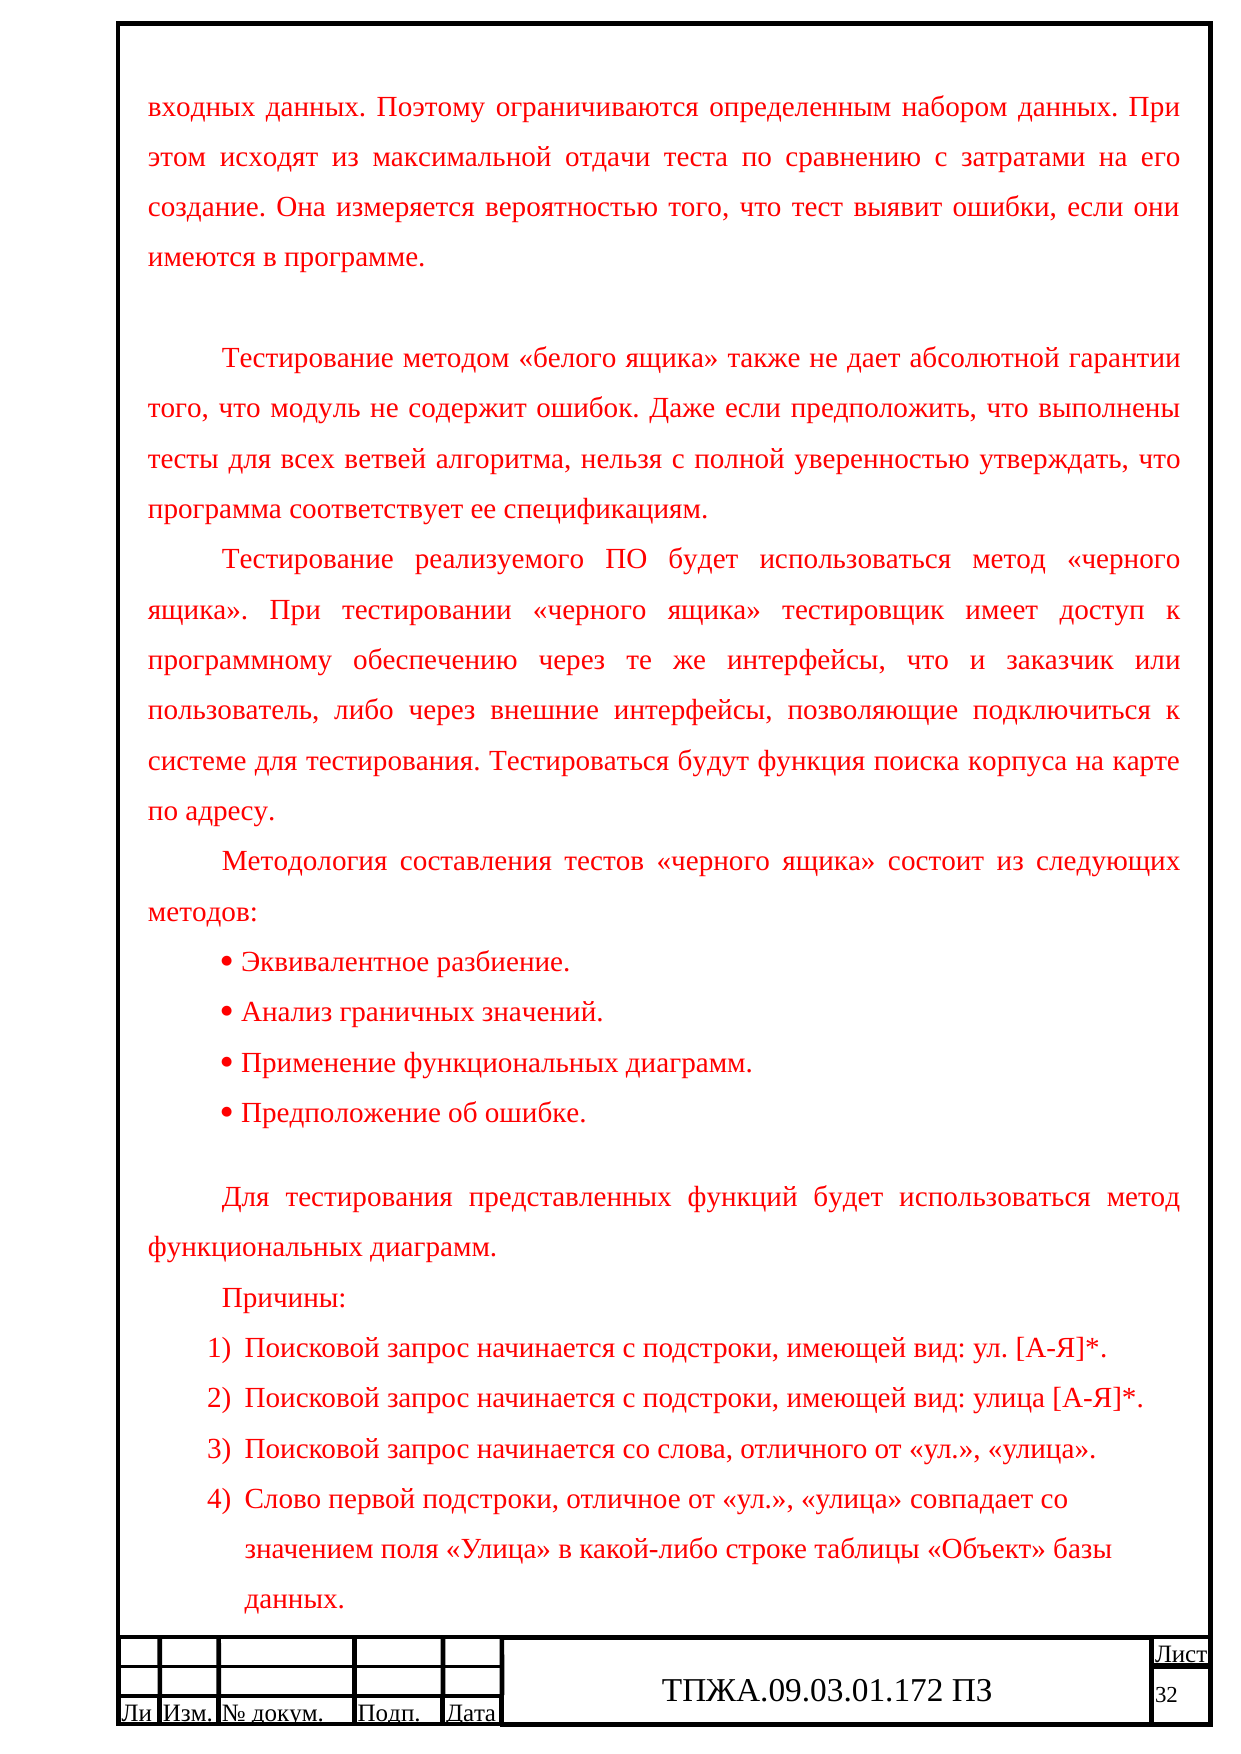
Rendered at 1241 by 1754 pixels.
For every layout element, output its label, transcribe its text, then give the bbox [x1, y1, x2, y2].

text  Применение функциональных диаграмм. [148, 1045, 1181, 1078]
text Тестирование методом «белого ящика» также не дает абсолютной гарантии того, что модуль не содержит ошибок. Даже если предположить, что выполнены тесты для всех ветвей алгоритма, нельзя с полной уверенностью утверждать, что программа соответствует ее спецификациям. [148, 340, 1181, 525]
text Причины: [148, 1280, 1181, 1313]
text Методология составления тестов «черного ящика» состоит из следующих методов: [148, 843, 1181, 927]
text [148, 89, 1181, 273]
text Тестирование реализуемого ПО будет использоваться метод «черного ящика». При тестировании «черного ящика» тестировщик имеет доступ к программному обеспечению через те же интерфейсы, что и заказчик или пользователь, либо через внешние интерфейсы, позволяющие подключиться к системе для тестирования. Тестироваться будут функция поиска корпуса на карте по адресу. [148, 541, 1181, 827]
list Поисковой запрос начинается со слова, отличного от «ул.», «улица». [207, 1431, 1181, 1464]
text Для тестирования представленных функций будет использоваться метод функциональных диаграмм. [148, 1179, 1181, 1263]
list Слово первой подстроки, отличное от «ул.», «улица» совпадает со значением поля «Улица» в какой-либо строке таблицы «Объект» базы данных. [207, 1481, 1181, 1615]
text  Анализ граничных значений. [148, 994, 1181, 1028]
text  Предположение об ошибке. [148, 1095, 1181, 1129]
text  Эквивалентное разбиение. [148, 944, 1181, 978]
list Поисковой запрос начинается с подстроки, имеющей вид: улица [А-Я]*. [207, 1380, 1181, 1414]
list Поисковой запрос начинается с подстроки, имеющей вид: ул. [А-Я]*. [207, 1330, 1181, 1364]
